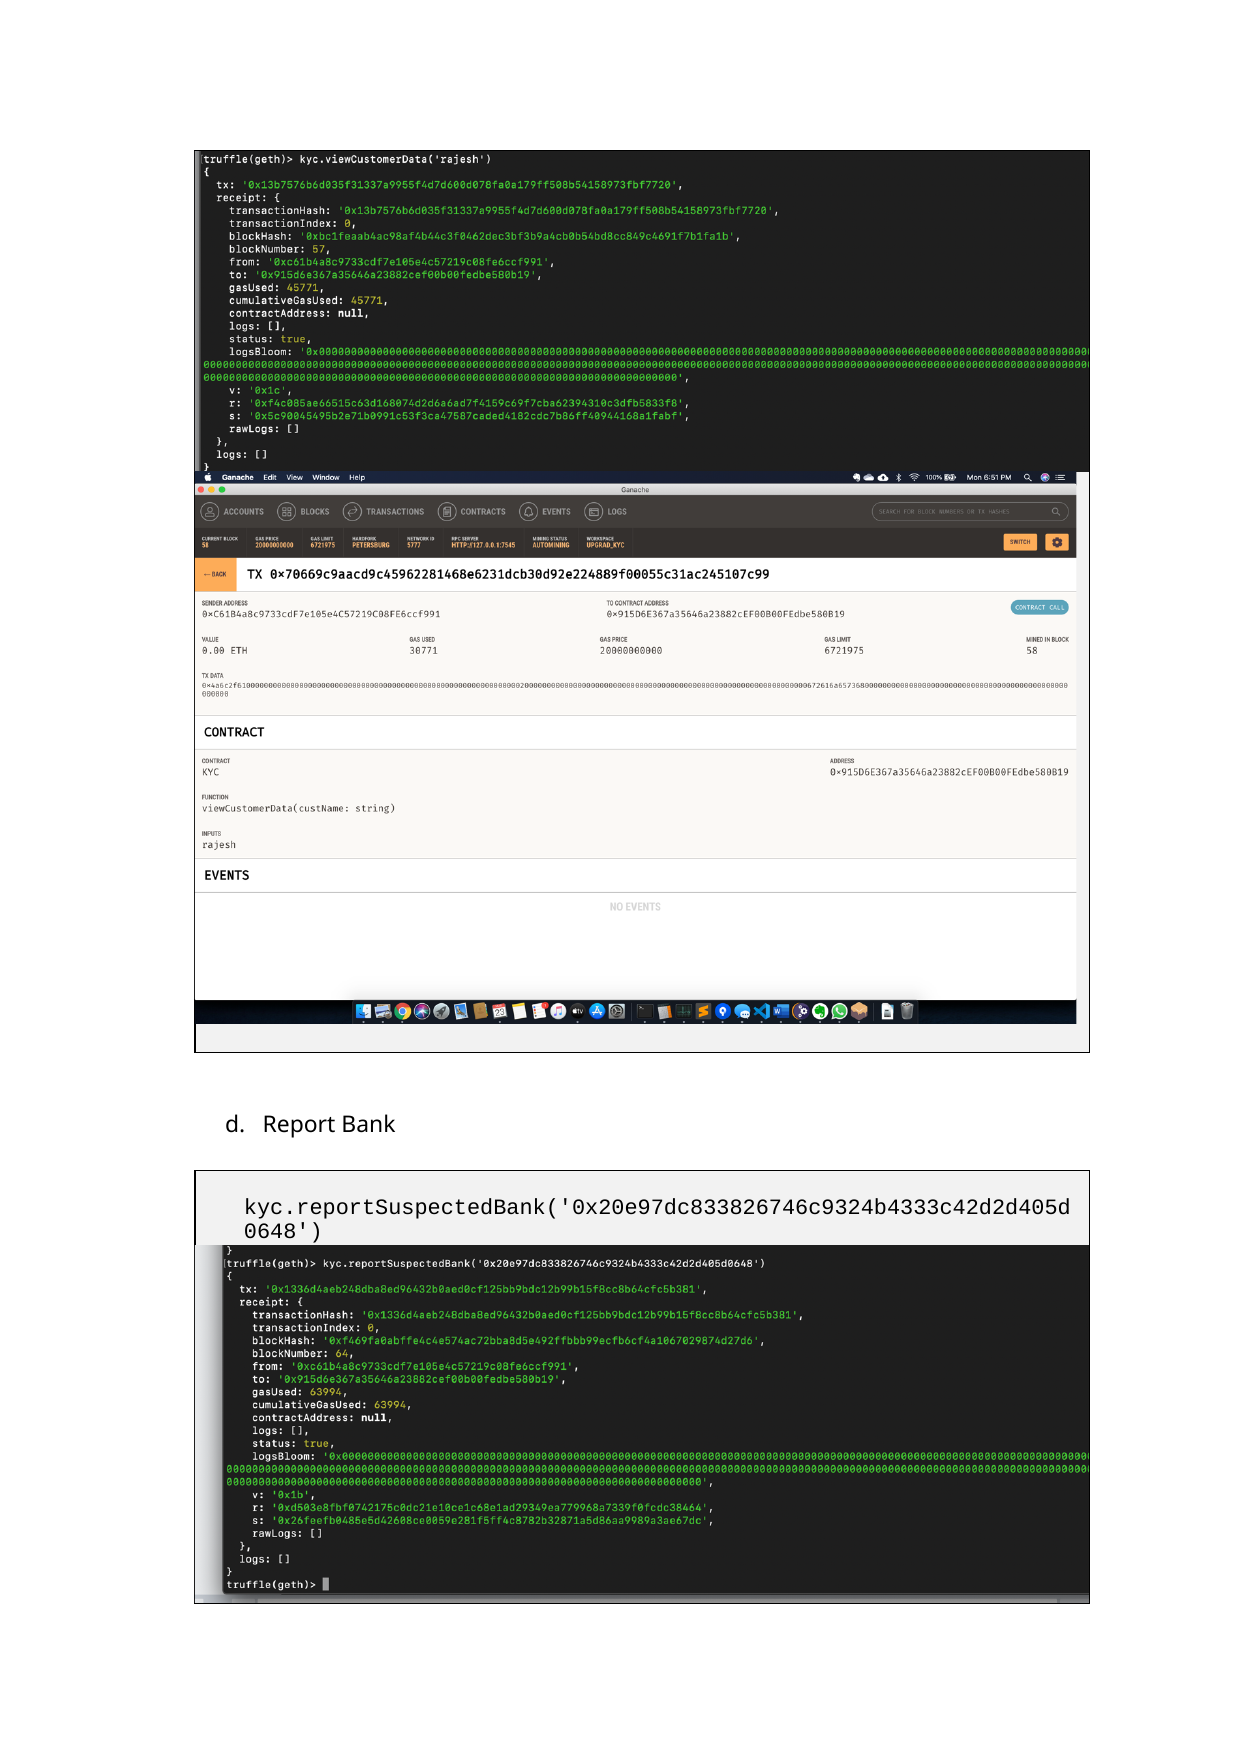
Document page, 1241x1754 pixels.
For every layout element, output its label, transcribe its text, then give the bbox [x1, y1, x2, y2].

subtitle Report Bank [225, 1108, 1090, 1139]
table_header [196, 472, 1089, 1052]
picture [194, 1245, 1089, 1603]
picture [194, 151, 1089, 1024]
table_header kyc.reportSuspectedBank('0x20e97dc833826746c9324b4333c42d2d405d0648') [196, 1171, 1089, 1245]
